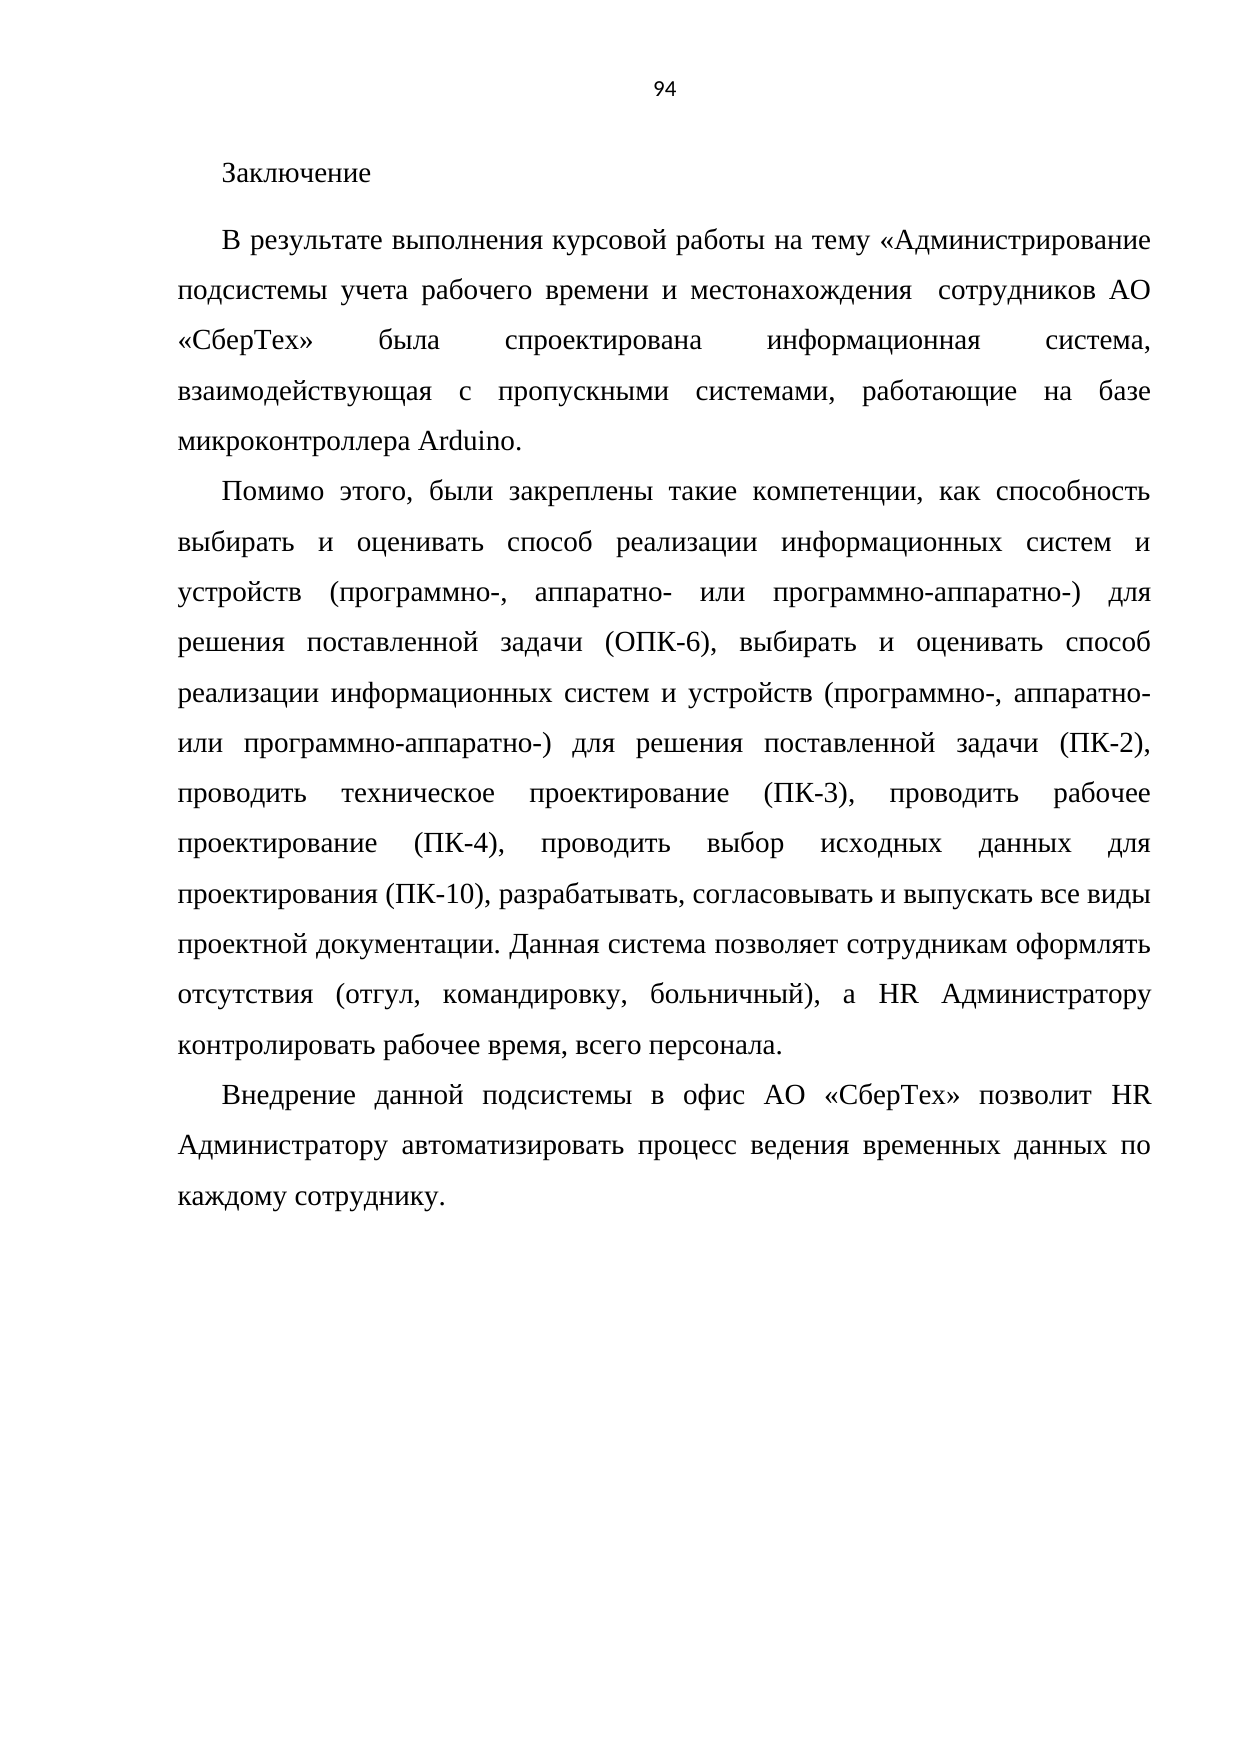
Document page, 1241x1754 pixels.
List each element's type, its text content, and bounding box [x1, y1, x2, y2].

text Помимо этого, были закреплены такие компетенции, как способность выбирать и оценивать способ реализации информационных систем и устройств (программно-, аппаратно- или программно-аппаратно-) для решения поставленной задачи (ОПК-6), выбирать и оценивать способ реализации информационных систем и устройств (программно-, аппаратно- или программно-аппаратно-) для решения поставленной задачи (ПК-2), проводить техническое проектирование (ПК-3), проводить рабочее проектирование (ПК-4), проводить выбор исходных данных для проектирования (ПК-10), разрабатывать, согласовывать и выпускать все виды проектной документации. Данная система позволяет сотрудникам оформлять отсутствия (отгул, командировку, больничный), а HR Администратору контролировать рабочее время, всего персонала. [177, 473, 1152, 1060]
text Внедрение данной подсистемы в офис АО «СберТех» позволит HR Администратору автоматизировать процесс ведения временных данных по каждому сотруднику. [177, 1077, 1152, 1211]
subtitle Заключение [177, 155, 1152, 188]
text В результате выполнения курсовой работы на тему «Администрирование подсистемы учета рабочего времени и местонахождения сотрудников АО «СберТех» была спроектирована информационная система, взаимодействующая с пропускными системами, работающие на базе микроконтроллера Arduino. [177, 222, 1152, 457]
